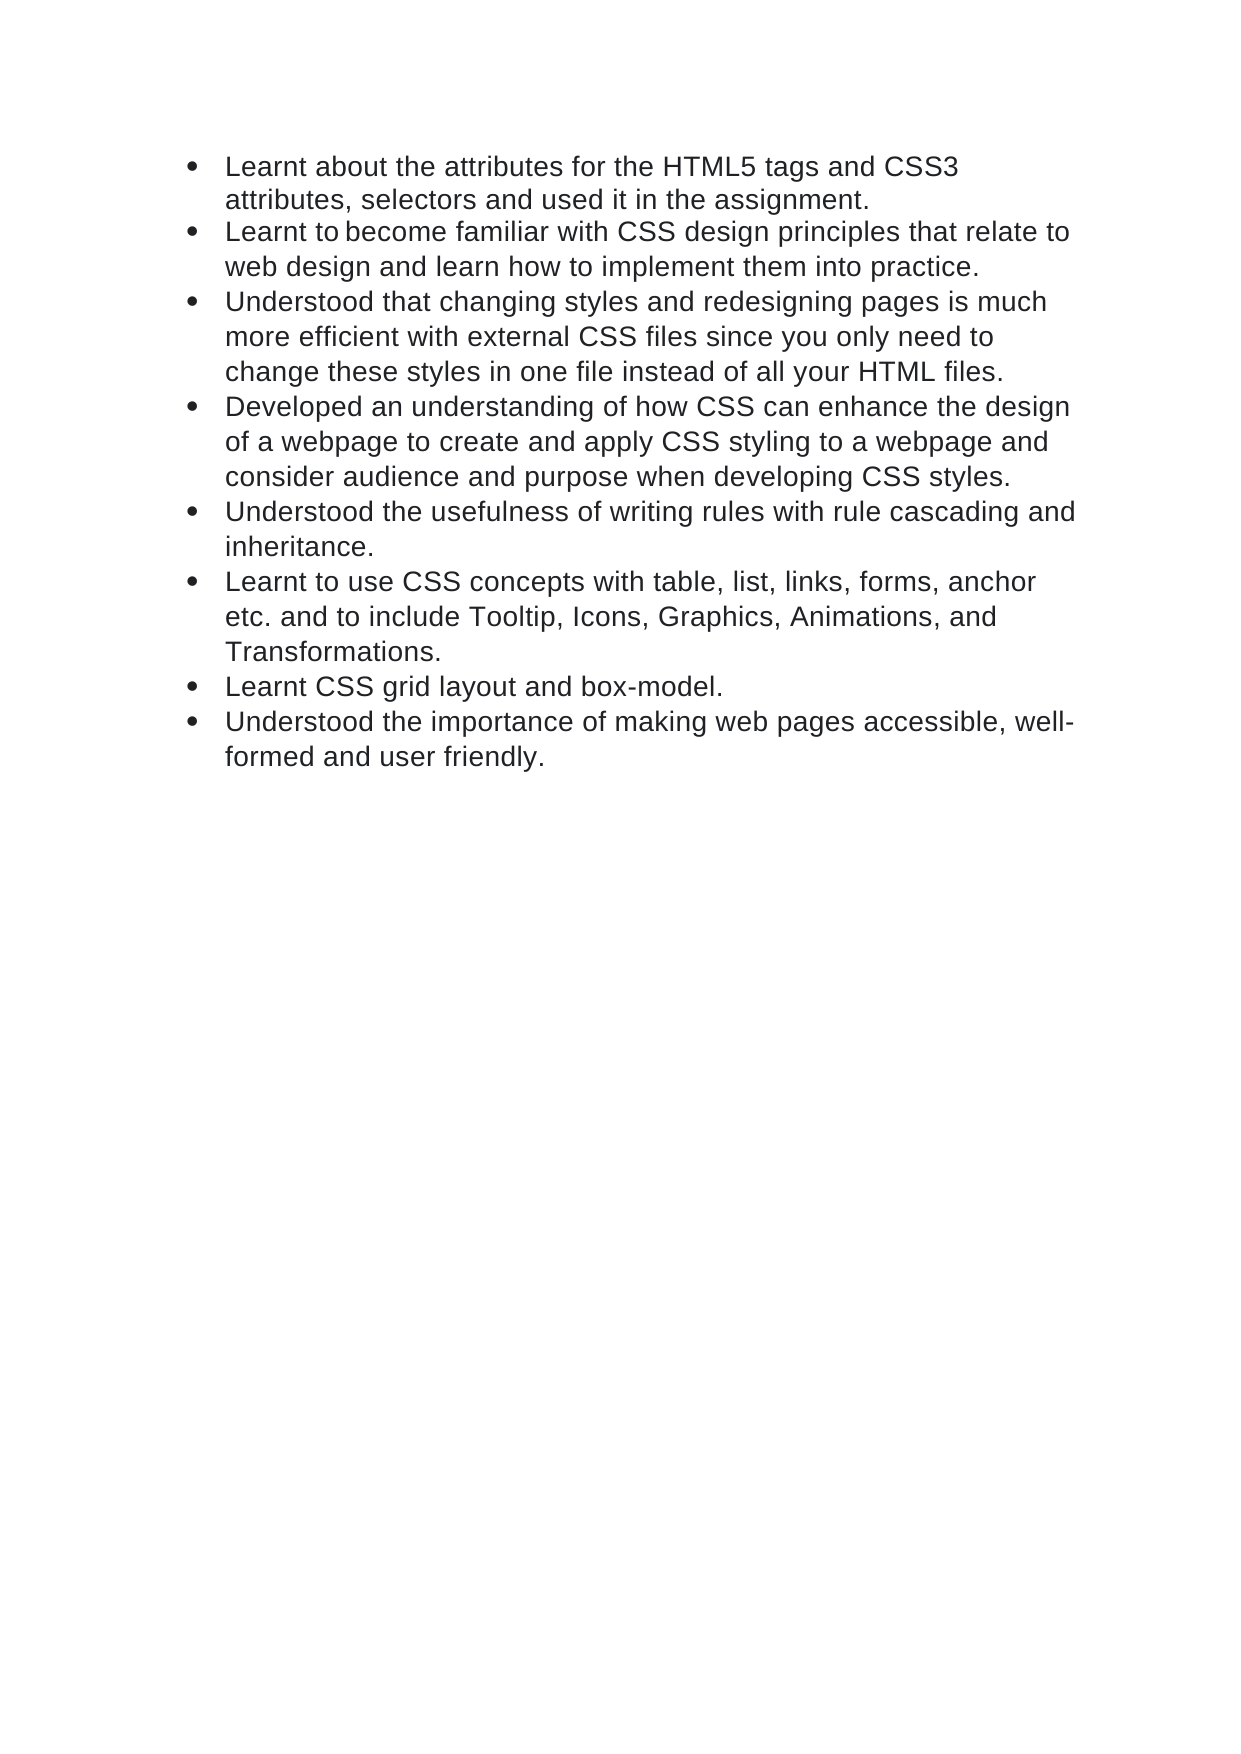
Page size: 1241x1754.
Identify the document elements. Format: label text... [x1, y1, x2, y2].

list Understood that changing styles and redesigning pages is much more efficient with external CSS files since you only need to change these styles in one file instead of all your HTML files. [187, 285, 1090, 387]
list Learnt about the attributes for the HTML5 tags and CSS3 attributes, selectors and used it in the assignment. [187, 150, 1090, 215]
list Understood the usefulness of writing rules with rule cascading and inheritance. [187, 495, 1090, 562]
list Developed an understanding of how CSS can enhance the design of a webpage to create and apply CSS styling to a webpage and consider audience and purpose when developing CSS styles. [187, 390, 1090, 492]
list Learnt to become familiar with CSS design principles that relate to web design and learn how to implement them into practice. [187, 215, 1090, 282]
list Learnt CSS grid layout and box-model. [187, 670, 1090, 702]
list Learnt to use CSS concepts with table, list, links, forms, anchor etc. and to include Tooltip, Icons, Graphics, Animations, and Transformations. [187, 565, 1090, 667]
list Understood the importance of making web pages accessible, well-formed and user friendly. [187, 705, 1090, 772]
